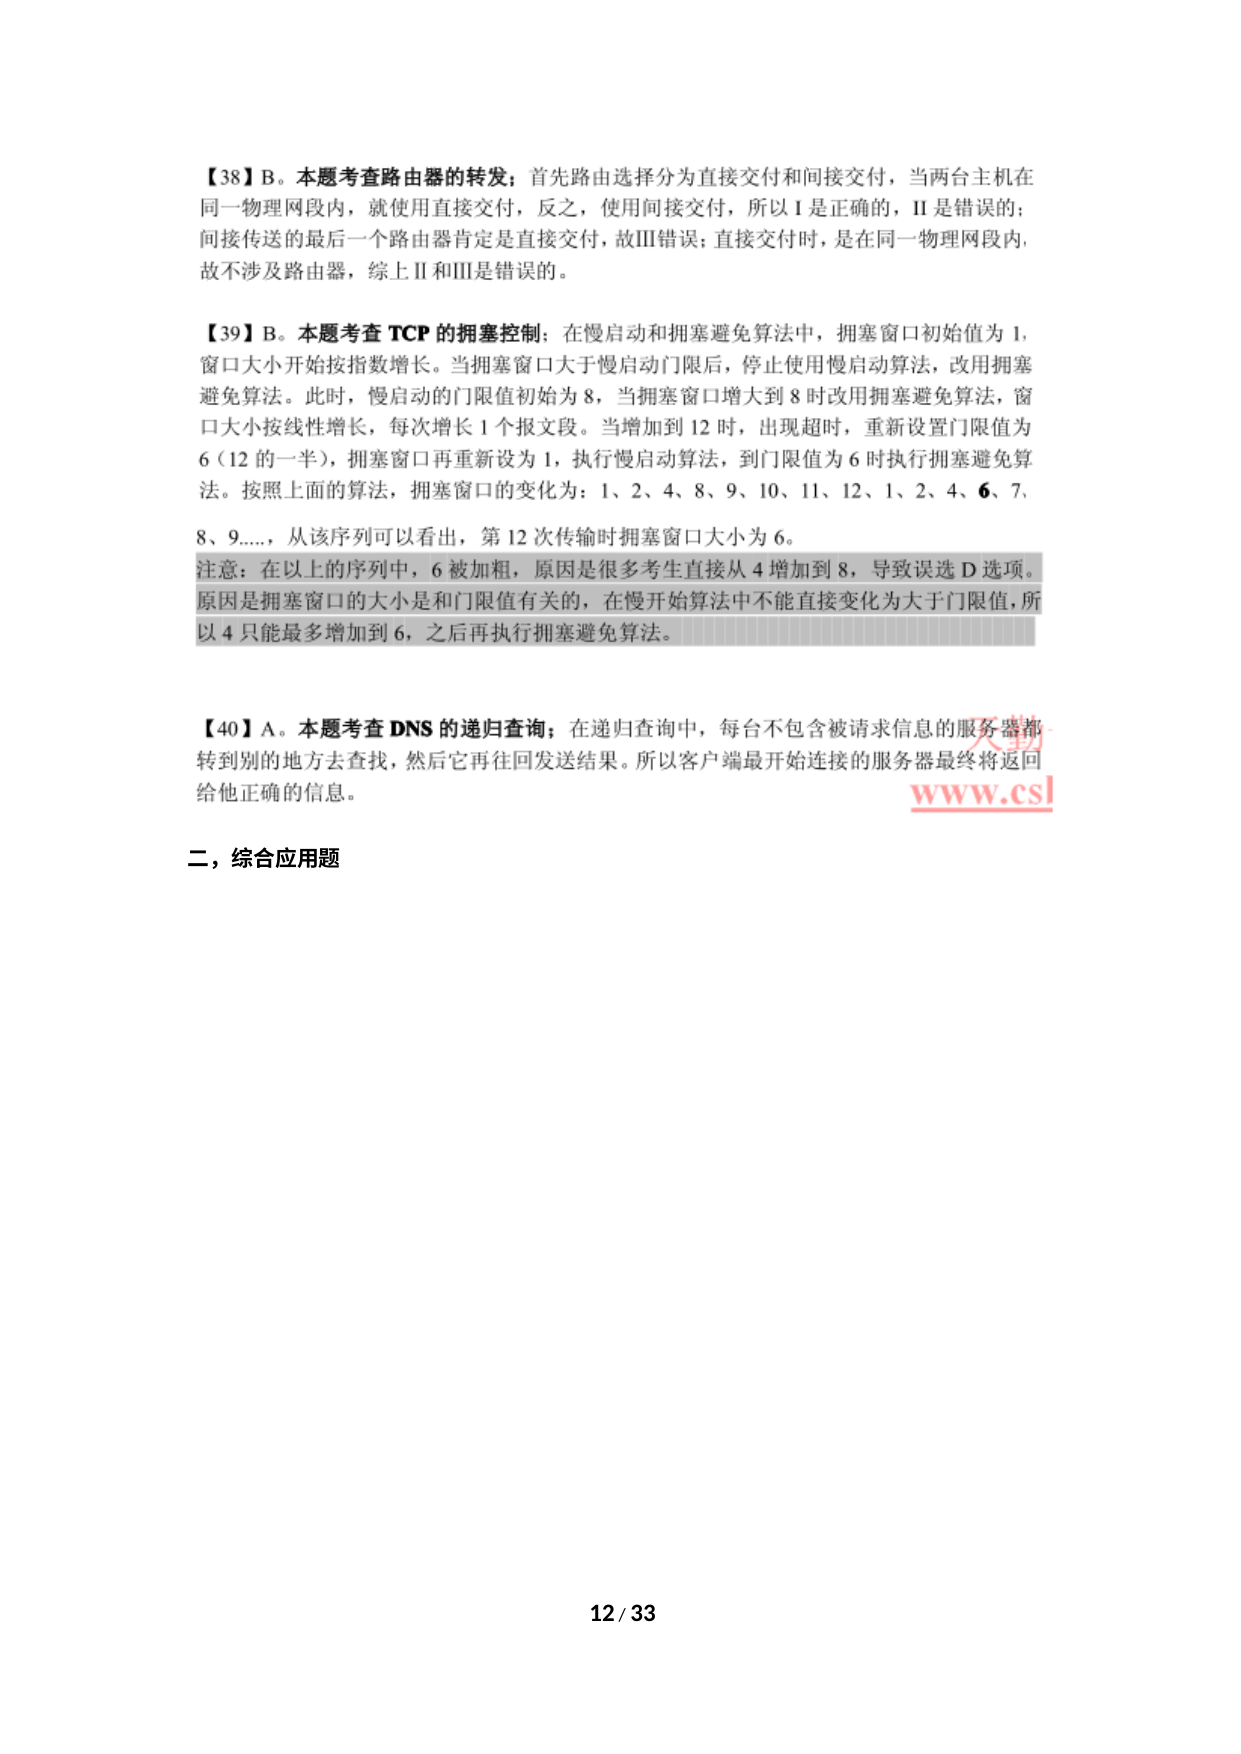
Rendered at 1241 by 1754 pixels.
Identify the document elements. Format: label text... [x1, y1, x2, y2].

picture [187, 516, 1053, 817]
picture [187, 158, 1053, 512]
text 二，综合应用题 [187, 841, 1053, 873]
